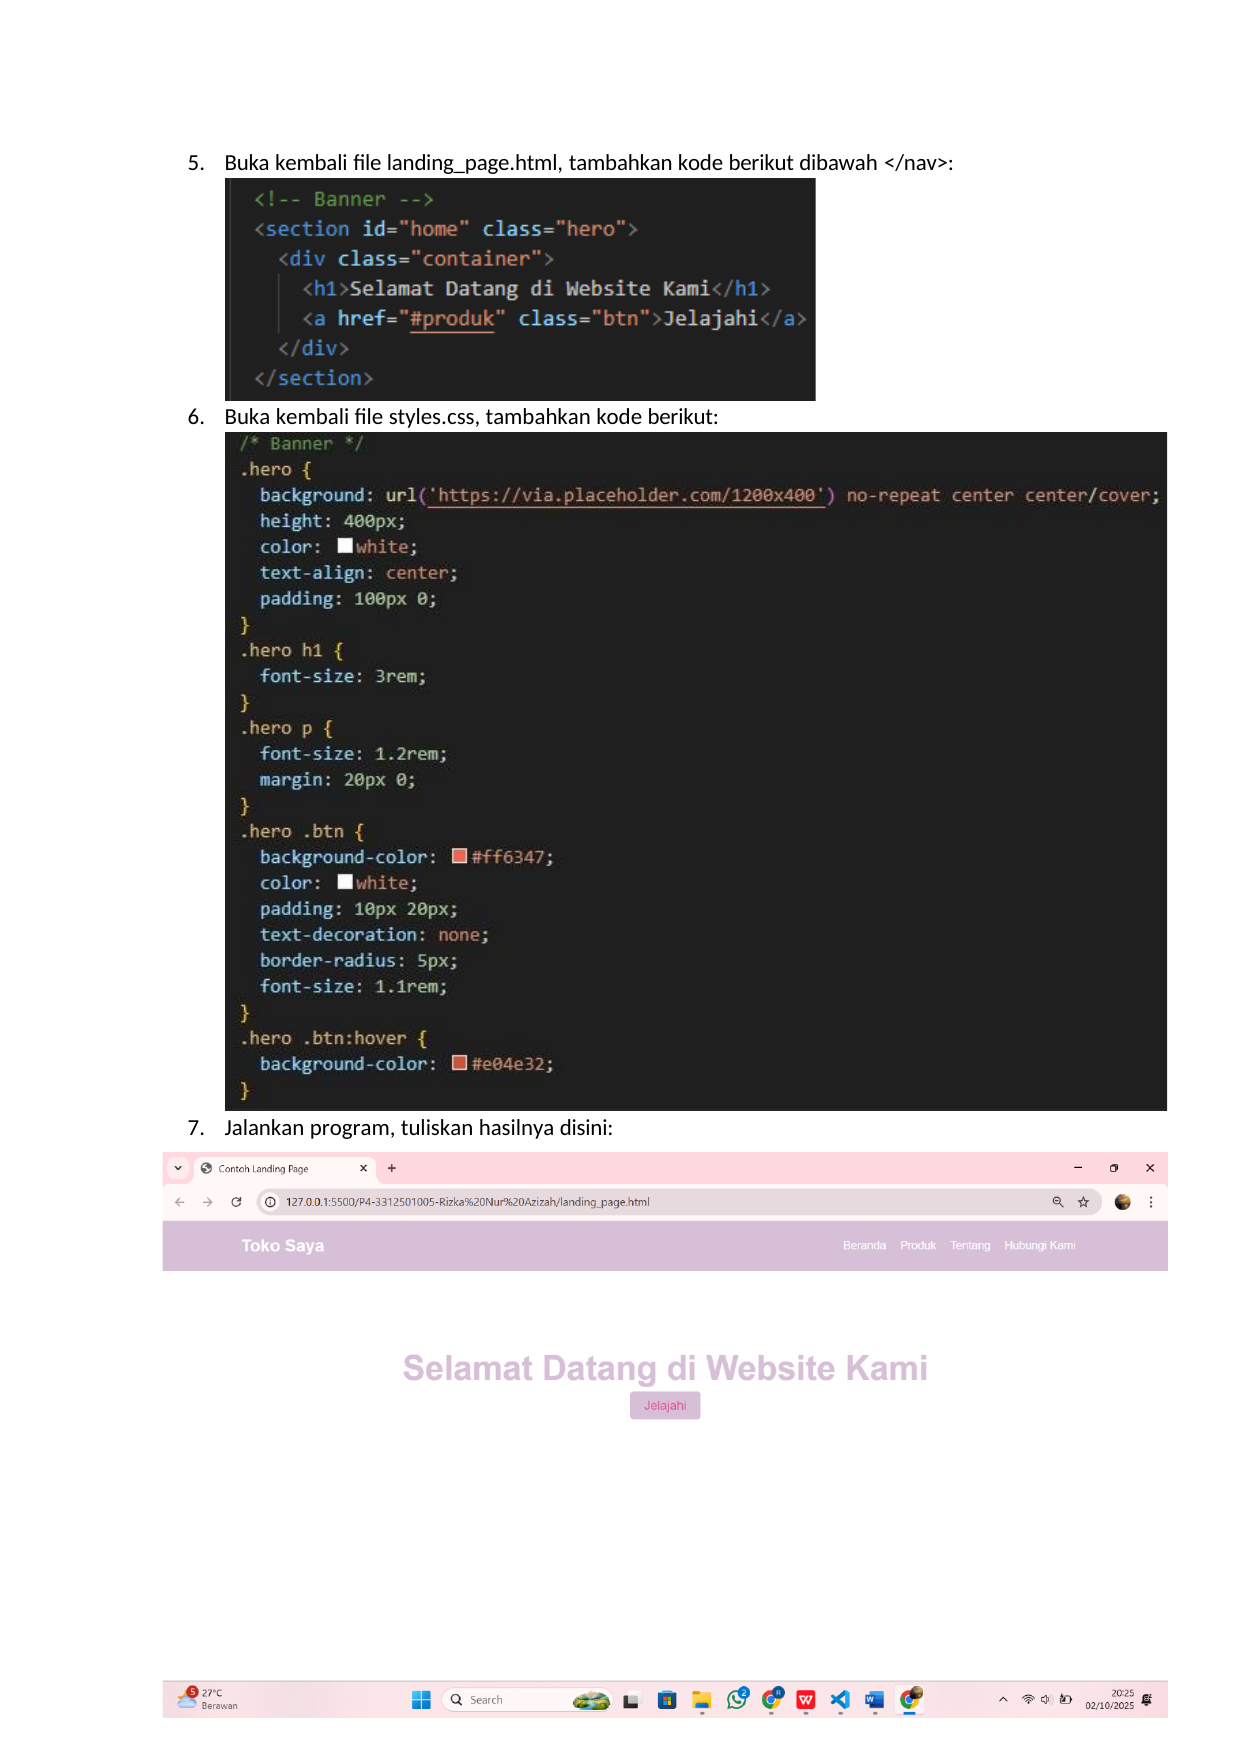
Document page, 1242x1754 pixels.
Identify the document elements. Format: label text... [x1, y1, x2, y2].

picture [162, 1152, 1168, 1718]
list Buka kembali file landing_page.html, tambahkan kode berikut dibawah </nav>: [187, 148, 1168, 176]
picture [225, 178, 816, 401]
picture [225, 432, 1168, 1111]
list Jalankan program, tuliskan hasilnya disini: [187, 1113, 1168, 1141]
